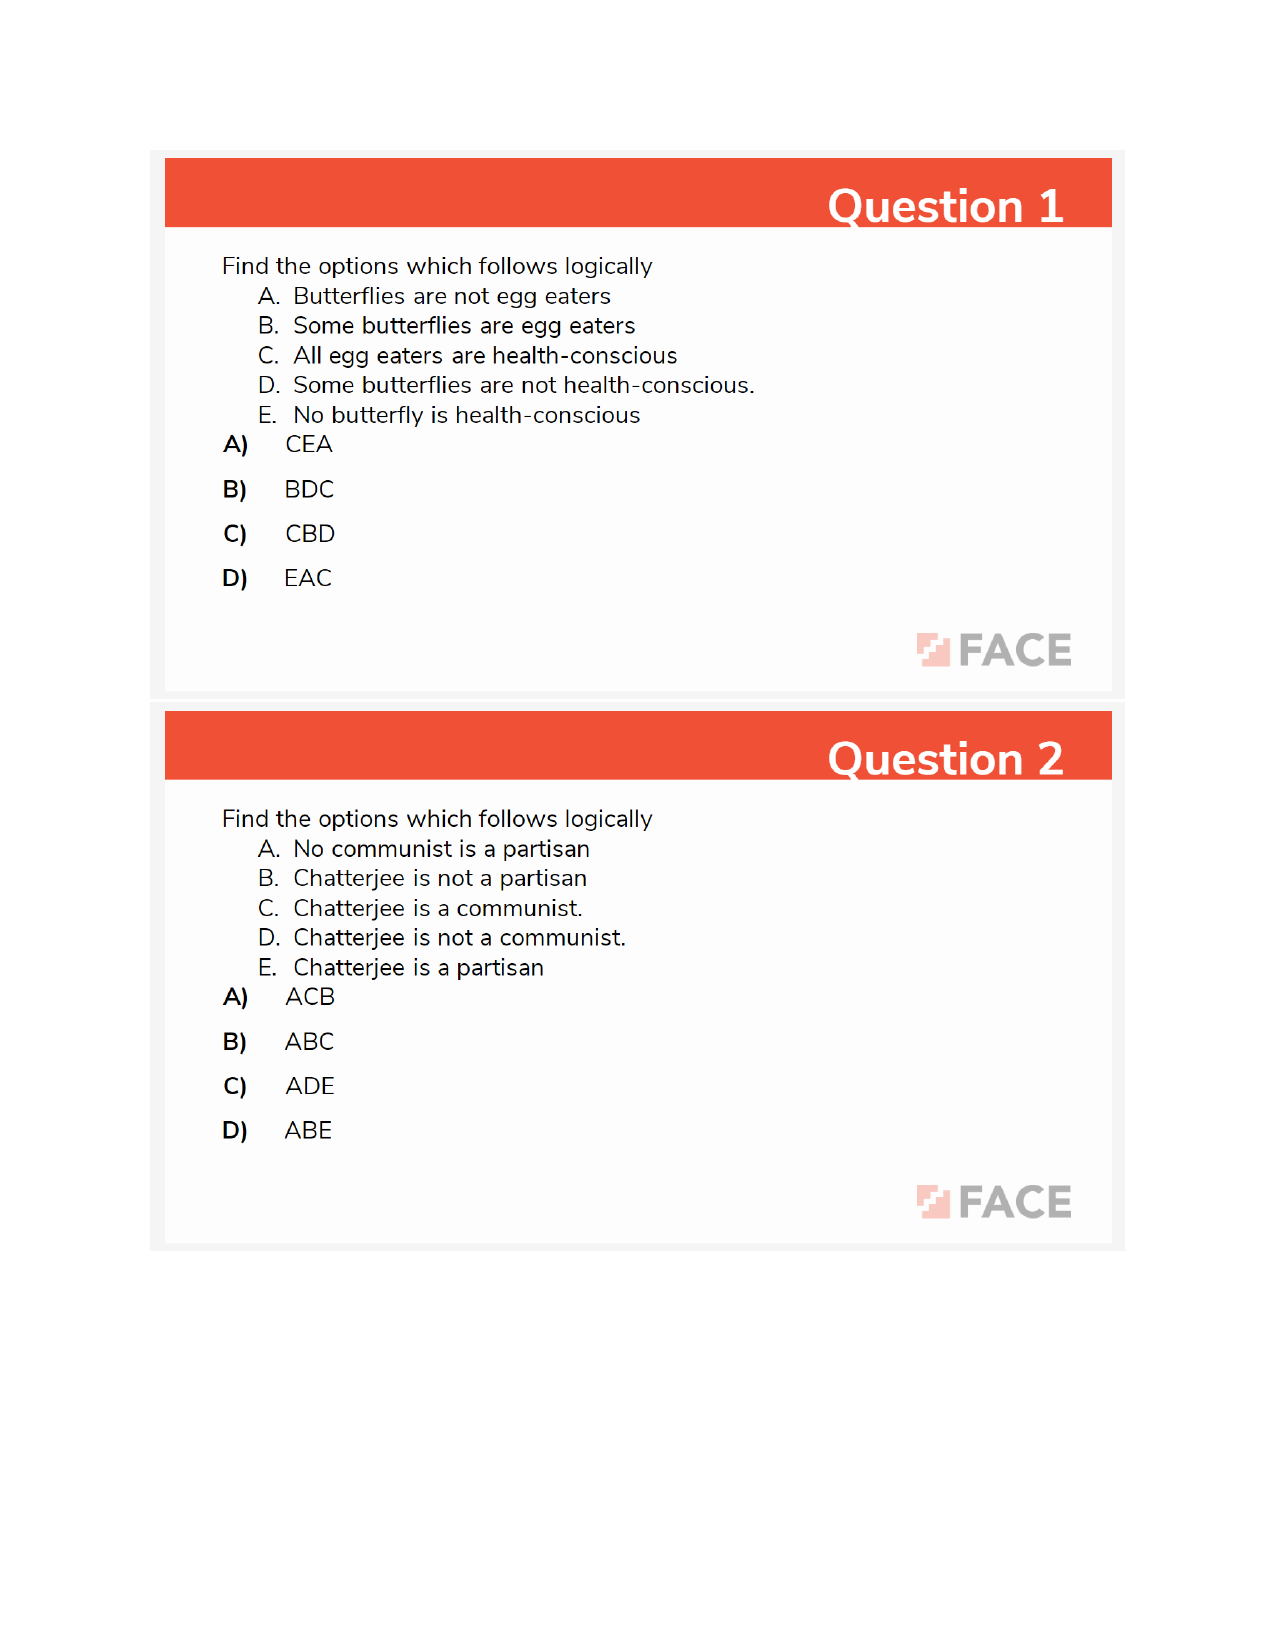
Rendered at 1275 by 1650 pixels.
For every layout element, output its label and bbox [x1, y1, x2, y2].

picture [150, 702, 1125, 1251]
picture [150, 150, 1125, 699]
